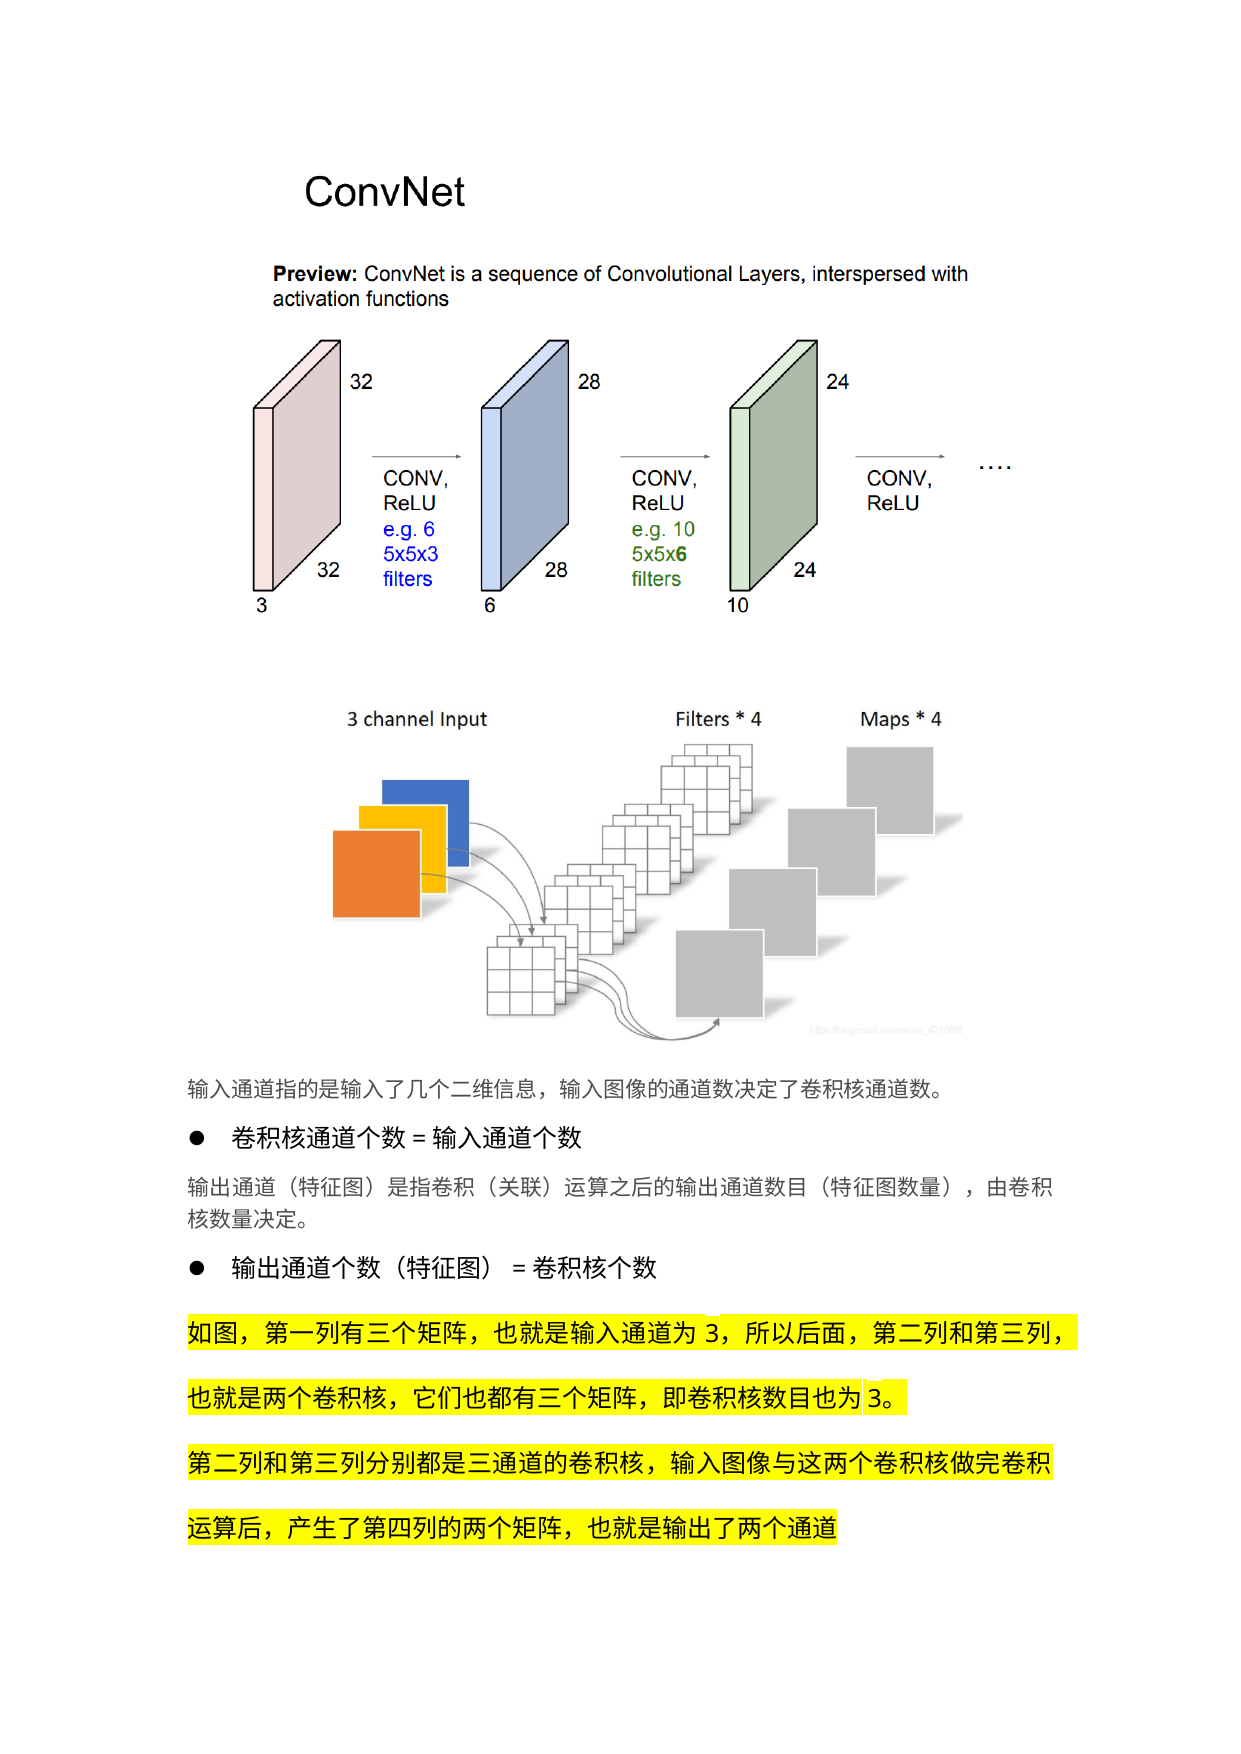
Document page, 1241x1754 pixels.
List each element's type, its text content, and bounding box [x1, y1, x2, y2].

picture [320, 682, 964, 1065]
list 卷积核通道个数 = 输入通道个数 [187, 1104, 1053, 1169]
list 输出通道个数（特征图） = 卷积核个数 [187, 1234, 1053, 1299]
text 输出通道（特征图）是指卷积（关联）运算之后的输出通道数目（特征图数量），由卷积核数量决定。 [187, 1169, 1053, 1234]
text 第二列和第三列分别都是三通道的卷积核，输入图像与这两个卷积核做完卷积运算后，产生了第四列的两个矩阵，也就是输出了两个通道 [187, 1429, 1053, 1559]
picture [242, 162, 1042, 664]
text 输入通道指的是输入了几个二维信息，输入图像的通道数决定了卷积核通道数。 [187, 1072, 1053, 1104]
text 如图，第一列有三个矩阵，也就是输入通道为3，所以后面，第二列和第三列，也就是两个卷积核，它们也都有三个矩阵，即卷积核数目也为3。 [187, 1299, 1053, 1429]
